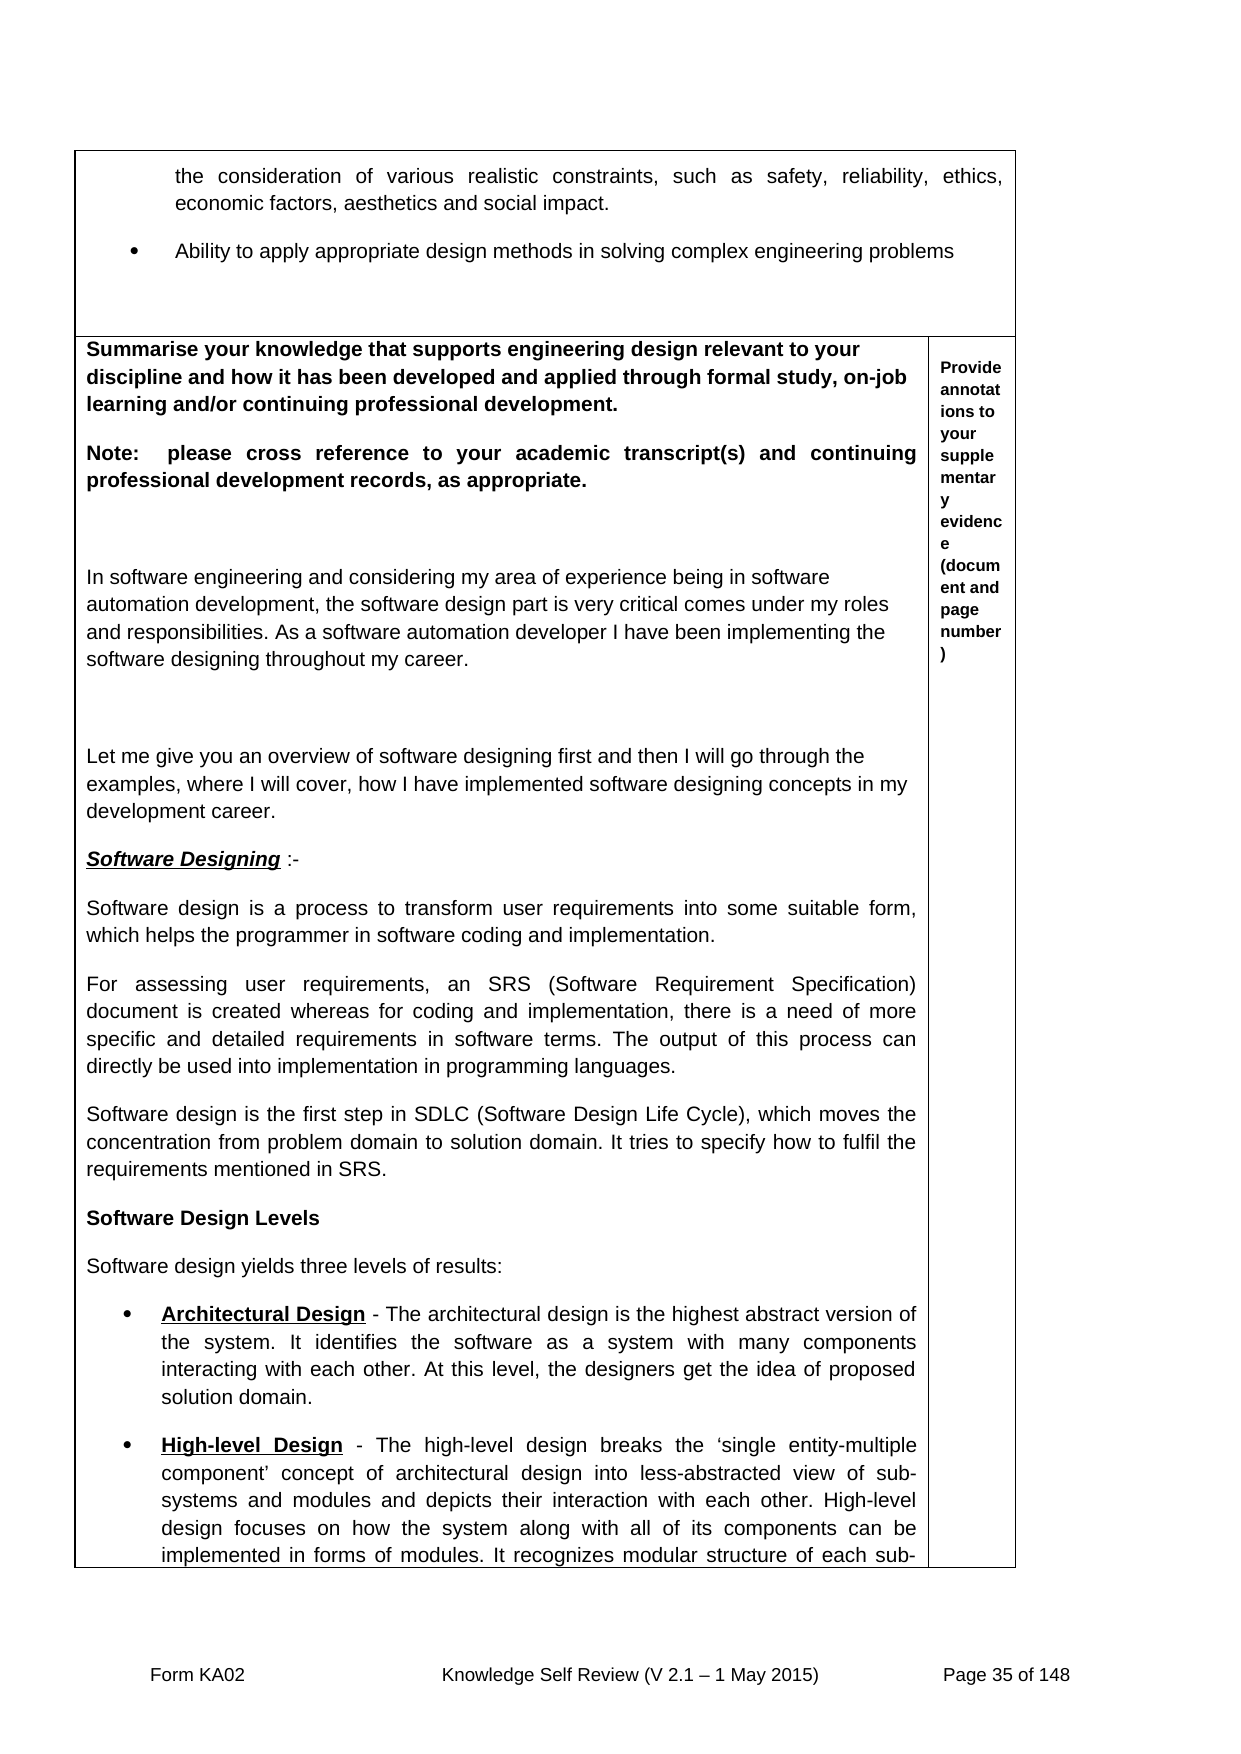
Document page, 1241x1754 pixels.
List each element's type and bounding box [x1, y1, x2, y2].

table_cell [76, 337, 928, 1567]
table_cell [929, 337, 1015, 1567]
table_cell [76, 151, 1015, 336]
